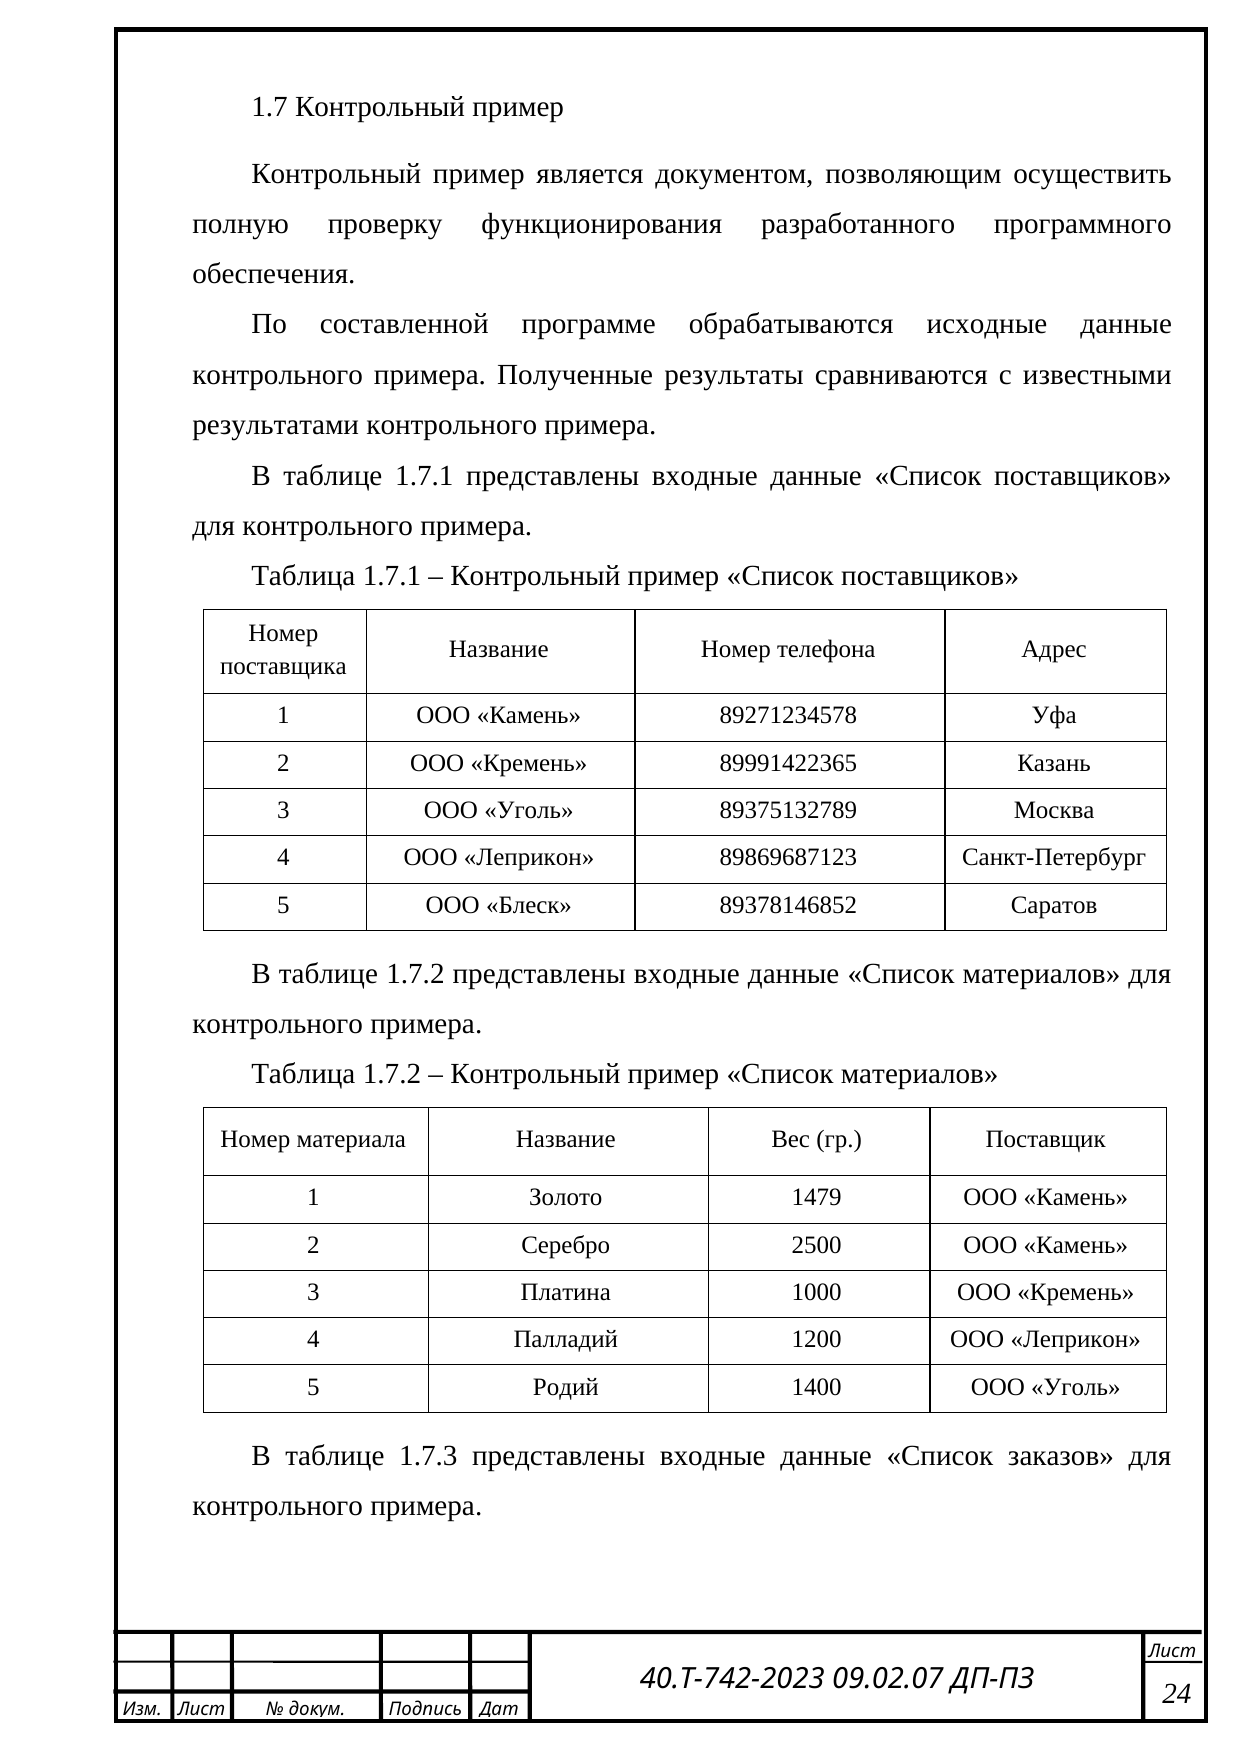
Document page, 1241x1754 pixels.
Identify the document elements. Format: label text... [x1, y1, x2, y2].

text В таблице 1.7.2 представлены входные данные «Список материалов» для контрольного примера. [192, 956, 1172, 1040]
table_cell 5 [204, 1365, 428, 1412]
table_cell Уфа [946, 694, 1166, 741]
table_cell ООО «Леприкон» [367, 836, 634, 882]
table_cell Санкт-Петербург [946, 836, 1166, 882]
table_cell 5 [204, 884, 366, 930]
list Таблица 1.7.1 – Контрольный пример «Список поставщиков» [192, 558, 1167, 592]
table_cell Саратов [946, 884, 1166, 930]
table_cell 2500 [709, 1224, 929, 1270]
table_header Вес (гр.) [709, 1108, 929, 1175]
table_cell ООО «Кремень» [367, 742, 634, 788]
table_cell Родий [429, 1365, 708, 1412]
table_header Номер поставщика [204, 610, 366, 693]
table_header Название [429, 1108, 708, 1175]
table_cell 1000 [709, 1271, 929, 1317]
table_header Номер материала [204, 1108, 428, 1175]
table_cell Москва [946, 789, 1166, 835]
table_cell 2 [204, 742, 366, 788]
table_cell ООО «Кремень» [931, 1271, 1166, 1317]
table_cell Платина [429, 1271, 708, 1317]
table_cell ООО «Камень» [367, 694, 634, 741]
table_cell 3 [204, 789, 366, 835]
text В таблице 1.7.1 представлены входные данные «Список поставщиков» для контрольного примера. [192, 458, 1172, 541]
table_header Номер телефона [636, 610, 944, 693]
table_cell Серебро [429, 1224, 708, 1270]
table_header Адрес [946, 610, 1166, 693]
table_cell ООО «Уголь» [931, 1365, 1166, 1412]
table_cell ООО «Уголь» [367, 789, 634, 835]
text Таблица 1.7.2 – Контрольный пример «Список материалов» [192, 1056, 1167, 1090]
table_cell 1 [204, 694, 366, 741]
table_cell 89271234578 [636, 694, 944, 741]
table_cell 1400 [709, 1365, 929, 1412]
table_cell ООО «Леприкон» [931, 1318, 1166, 1364]
text В таблице 1.7.3 представлены входные данные «Список заказов» для контрольного примера. [192, 1438, 1172, 1521]
table_cell 4 [204, 836, 366, 882]
table_cell 89375132789 [636, 789, 944, 835]
table_header Название [367, 610, 634, 693]
table_cell Казань [946, 742, 1166, 788]
table_cell 89378146852 [636, 884, 944, 930]
table_cell ООО «Камень» [931, 1224, 1166, 1270]
table_cell 2 [204, 1224, 428, 1270]
table_cell 1200 [709, 1318, 929, 1364]
table_cell 4 [204, 1318, 428, 1364]
table_cell Золото [429, 1176, 708, 1222]
table_header Поставщик [931, 1108, 1166, 1175]
text 1.7 Контрольный пример [192, 89, 1166, 122]
table_cell ООО «Блеск» [367, 884, 634, 930]
table_cell 3 [204, 1271, 428, 1317]
text Контрольный пример является документом, позволяющим осуществить полную проверку функционирования разработанного программного обеспечения. [192, 156, 1172, 290]
table_cell 1479 [709, 1176, 929, 1222]
table_cell 1 [204, 1176, 428, 1222]
text По составленной программе обрабатываются исходные данные контрольного примера. Полученные результаты сравниваются с известными результатами контрольного примера. [192, 307, 1172, 441]
table_cell ООО «Камень» [931, 1176, 1166, 1222]
table_cell Палладий [429, 1318, 708, 1364]
table_cell 89991422365 [636, 742, 944, 788]
table_cell 89869687123 [636, 836, 944, 882]
